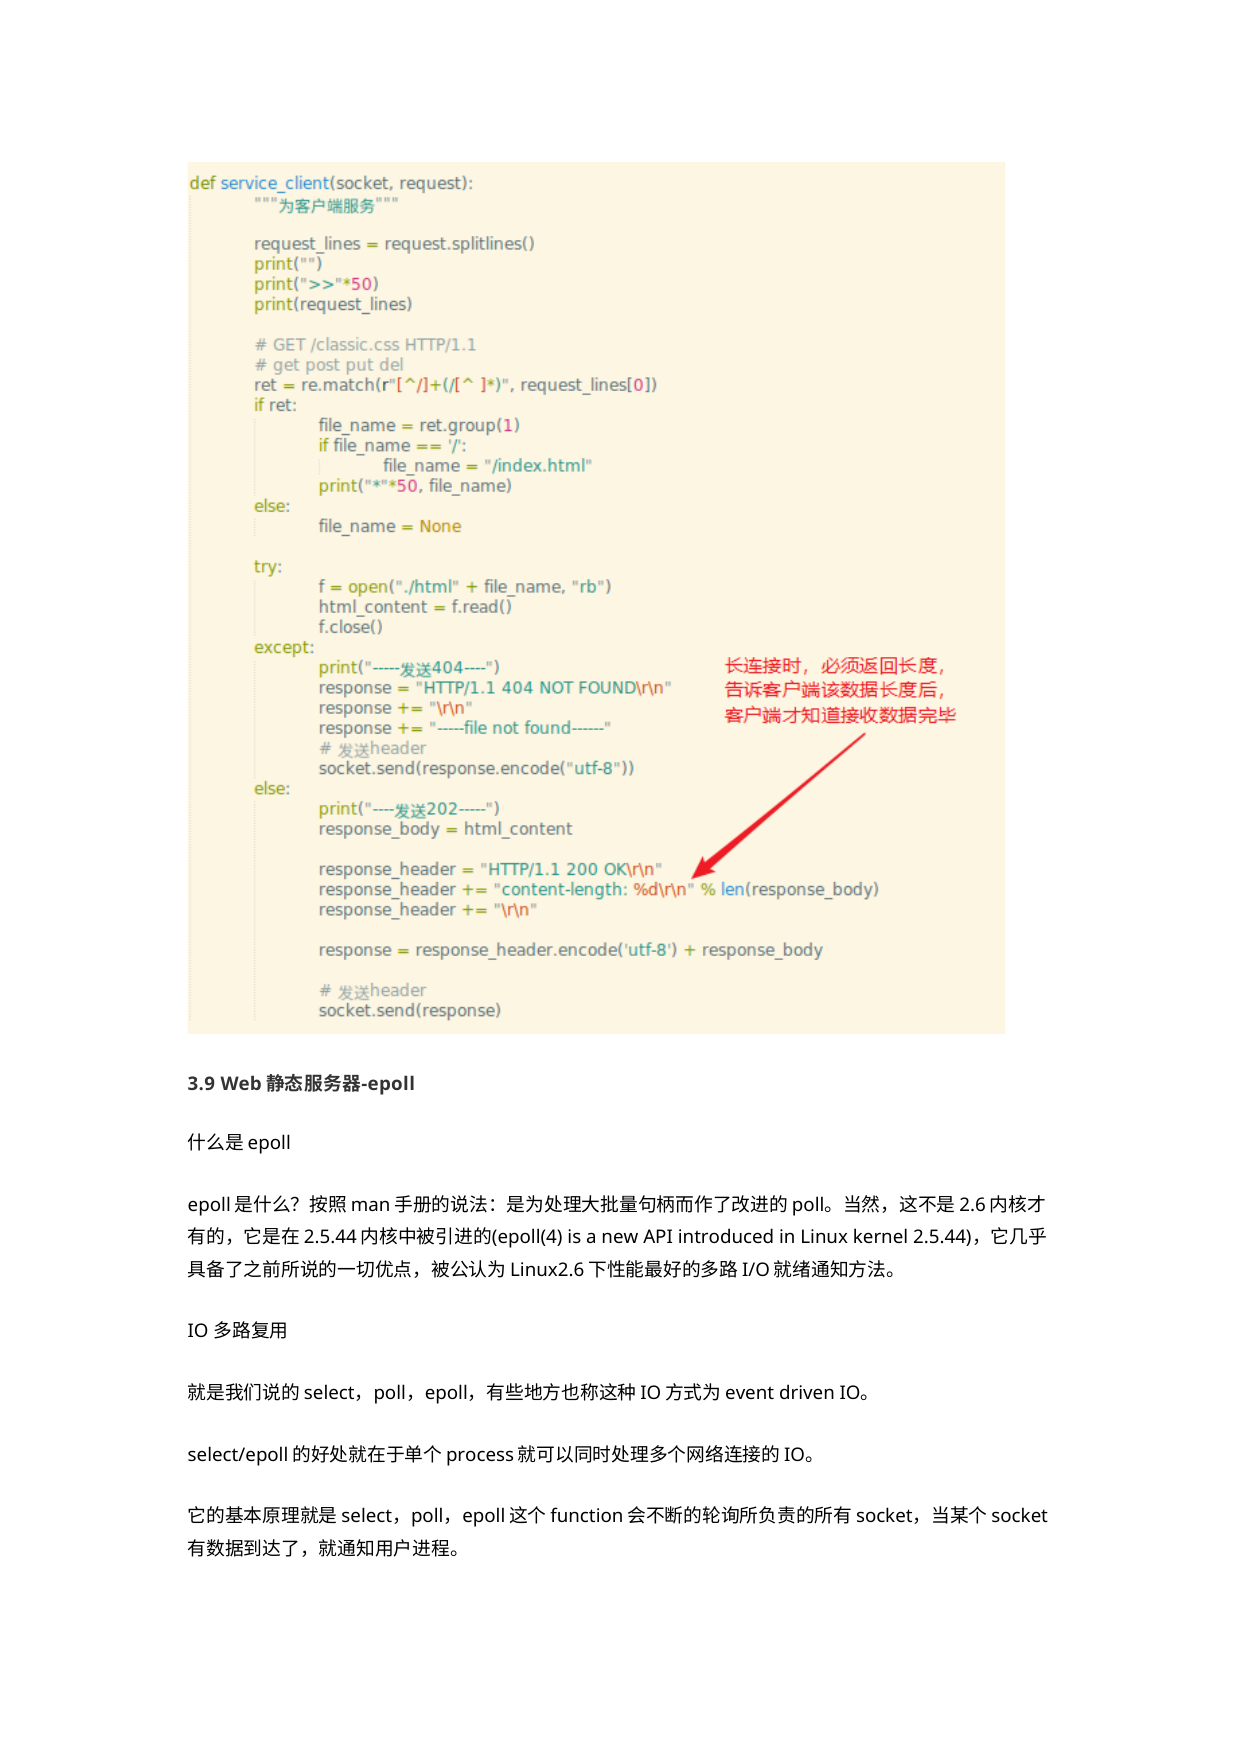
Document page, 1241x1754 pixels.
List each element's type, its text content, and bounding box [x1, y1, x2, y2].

text epoll是什么？按照man手册的说法：是为处理大批量句柄而作了改进的poll。当然，这不是2.6内核才有的，它是在2.5.44内核中被引进的(epoll(4) is a new API introduced in Linux kernel 2.5.44)，它几乎具备了之前所说的一切优点，被公认为Linux2.6下性能最好的多路I/O就绪通知方法。 [187, 1187, 1053, 1284]
text 3.9 Web静态服务器-epoll [187, 1069, 1053, 1096]
text 什么是epoll [187, 1125, 1053, 1157]
text select/epoll的好处就在于单个process就可以同时处理多个网络连接的IO。 [187, 1437, 1053, 1469]
picture [187, 162, 1006, 1034]
text 就是我们说的select，poll，epoll，有些地方也称这种IO方式为event driven IO。 [187, 1375, 1053, 1407]
text 它的基本原理就是select，poll，epoll这个function会不断的轮询所负责的所有socket，当某个socket有数据到达了，就通知用户进程。 [187, 1498, 1053, 1563]
text IO 多路复用 [187, 1313, 1053, 1346]
